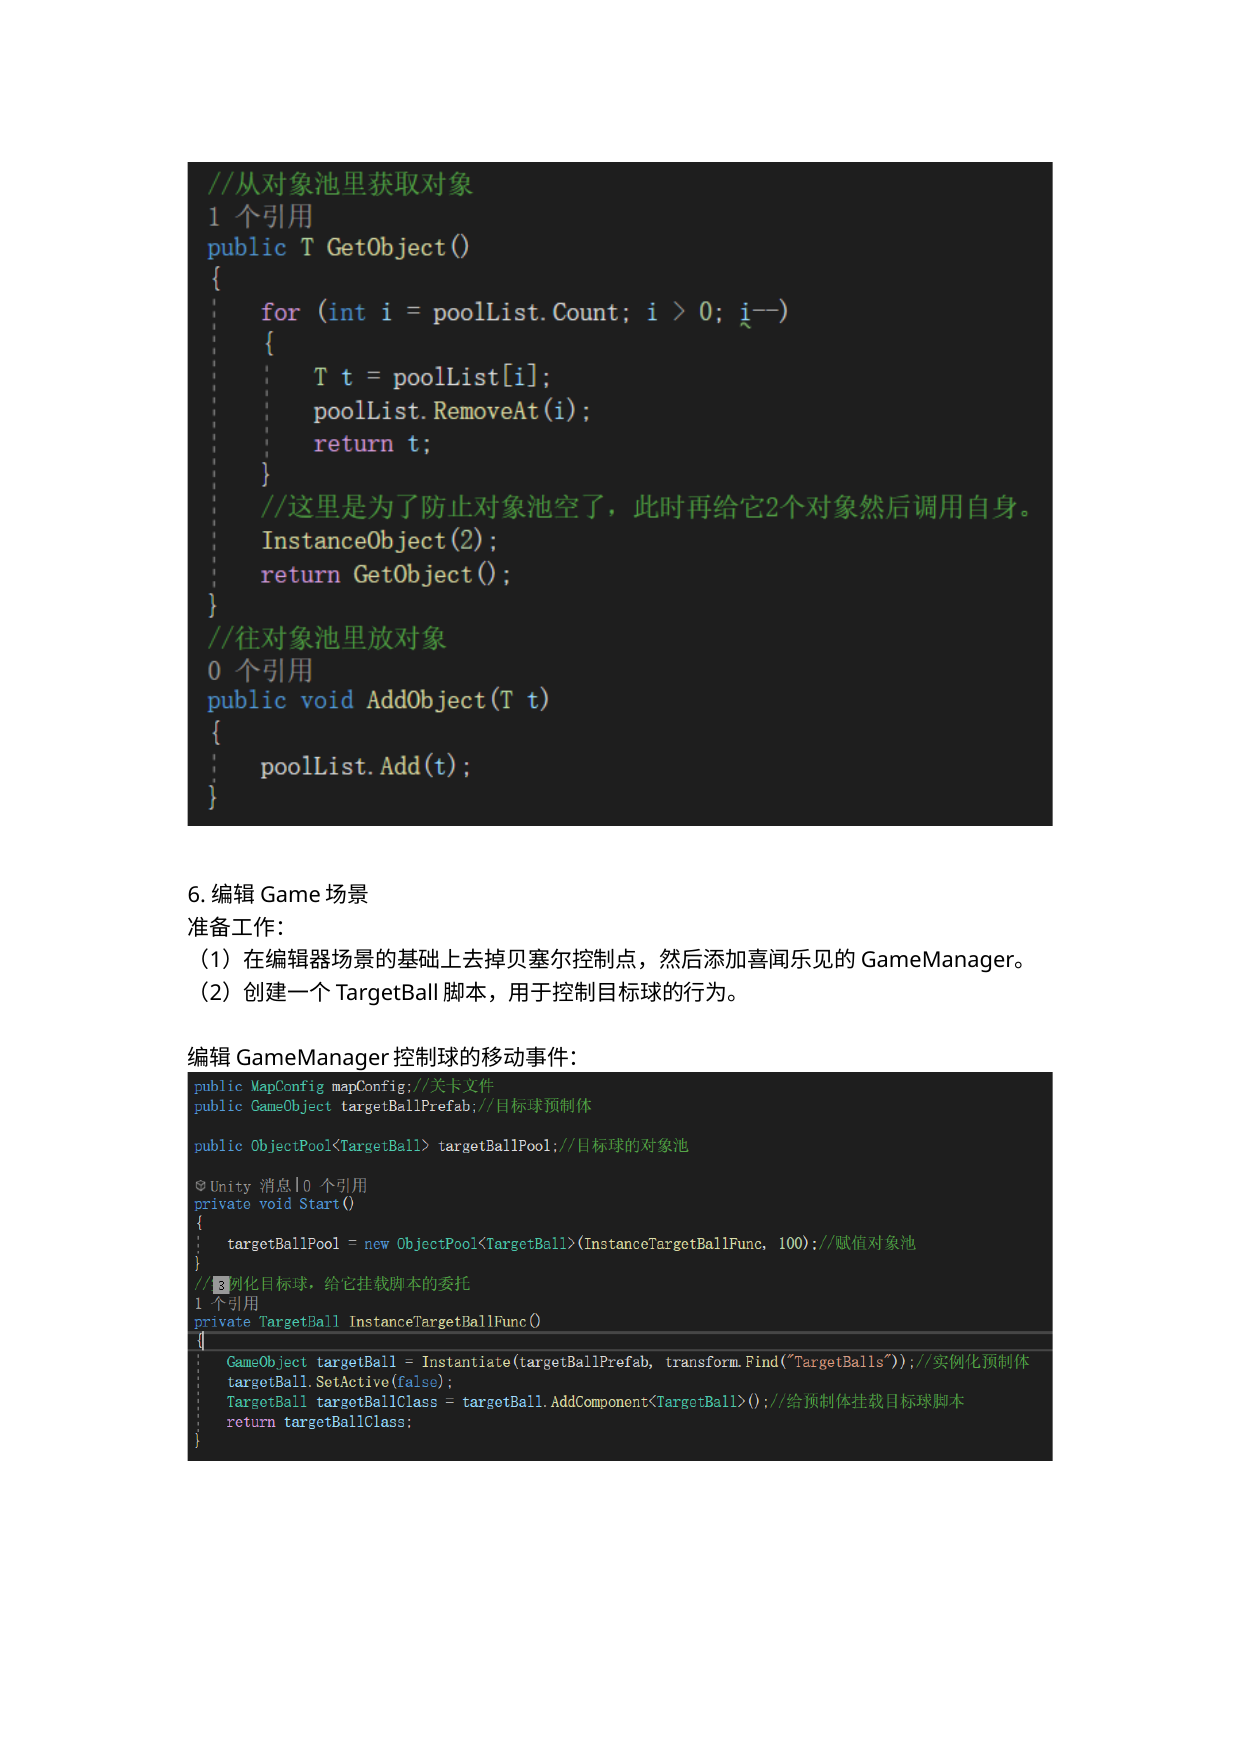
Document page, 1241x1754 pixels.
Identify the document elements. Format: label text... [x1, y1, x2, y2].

text 编辑GameManager控制球的移动事件： [187, 1039, 1053, 1072]
text （2）创建一个TargetBall脚本，用于控制目标球的行为。 [187, 974, 1053, 1007]
picture [187, 1072, 1053, 1461]
text （1）在编辑器场景的基础上去掉贝塞尔控制点，然后添加喜闻乐见的GameManager。 [187, 942, 1053, 974]
text 6. 编辑Game场景 [187, 877, 1053, 909]
text 准备工作： [187, 909, 1053, 942]
picture [187, 162, 1053, 826]
